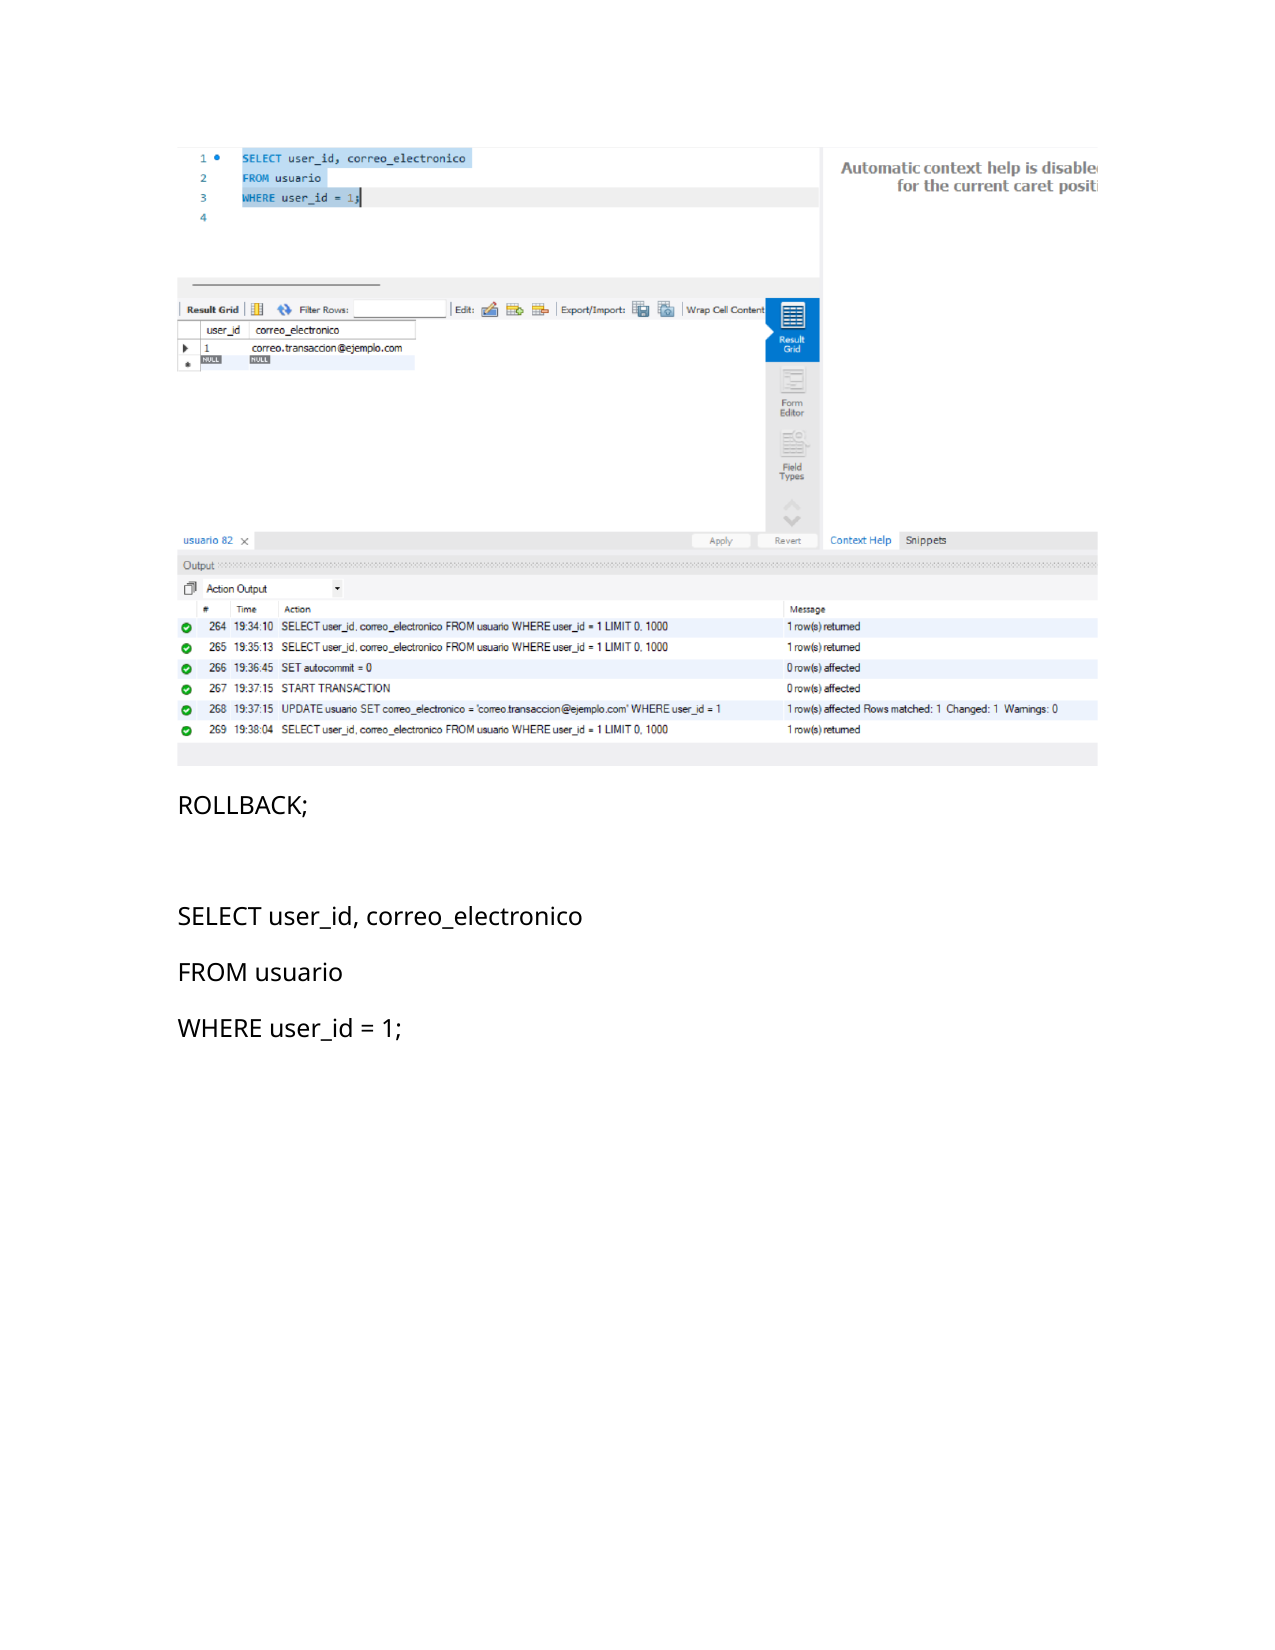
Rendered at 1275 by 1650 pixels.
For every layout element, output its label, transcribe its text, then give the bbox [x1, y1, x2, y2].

text ROLLBACK; [177, 787, 1098, 821]
picture [177, 147, 1098, 766]
text WHERE user_id = 1; [177, 1011, 1098, 1045]
text FROM usuario [177, 955, 1098, 989]
text SELECT user_id, correo_electronico [177, 899, 1098, 933]
